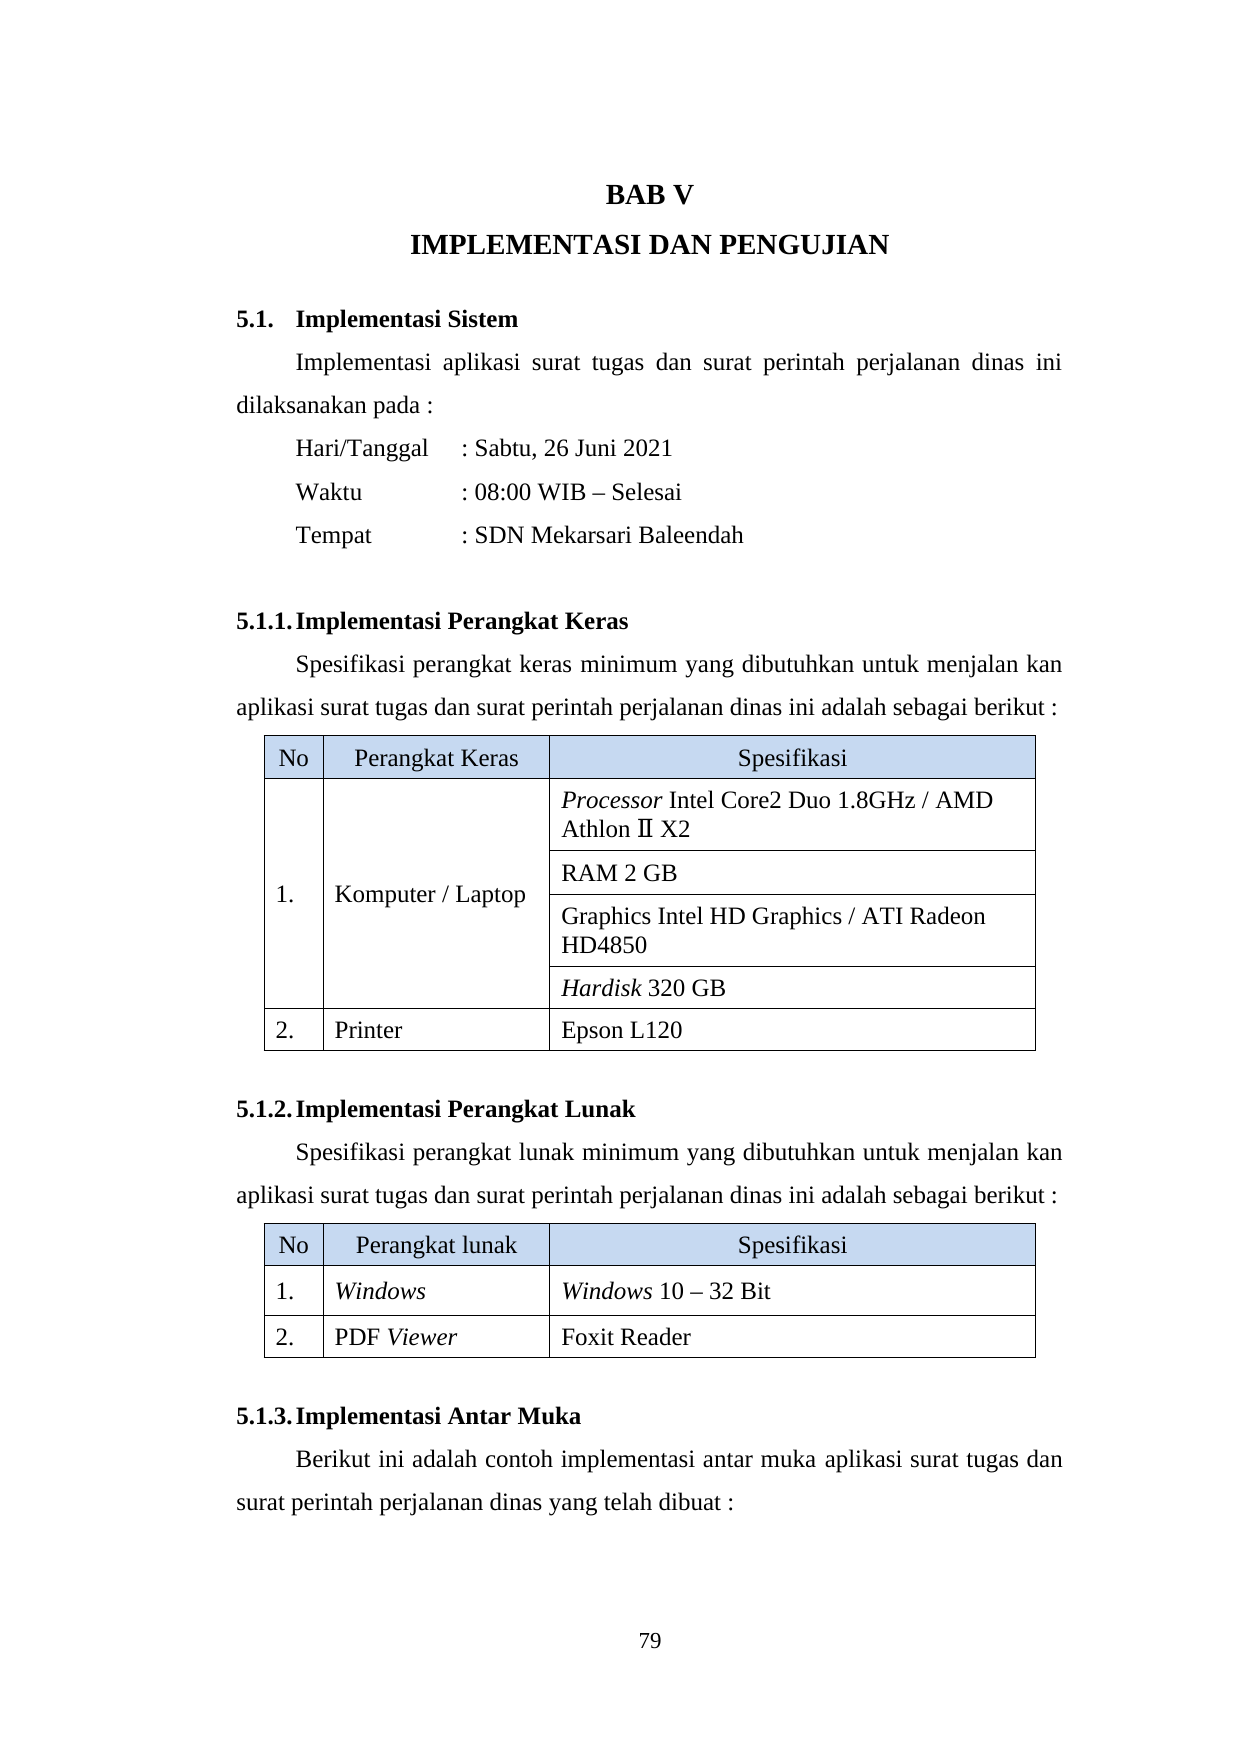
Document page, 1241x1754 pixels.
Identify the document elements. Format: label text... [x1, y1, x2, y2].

subtitle Implementasi Sistem [236, 304, 1063, 333]
subtitle Implementasi Perangkat Keras [236, 606, 1063, 635]
text Waktu : 08:00 WIB – Selesai [236, 477, 1063, 505]
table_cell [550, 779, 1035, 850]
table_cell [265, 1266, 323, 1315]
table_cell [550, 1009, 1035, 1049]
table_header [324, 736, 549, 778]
text Implementasi aplikasi surat tugas dan surat perintah perjalanan dinas ini dilaksanakan pada : [236, 347, 1063, 419]
text Tempat : SDN Mekarsari Baleendah [236, 520, 1063, 548]
subtitle Implementasi Antar Muka [236, 1401, 1063, 1429]
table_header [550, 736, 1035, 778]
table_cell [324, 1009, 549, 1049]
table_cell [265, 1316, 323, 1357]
list Spesifikasi perangkat lunak minimum yang dibutuhkan untuk menjalan kan aplikasi surat tugas dan surat perintah perjalanan dinas ini adalah sebagai berikut : [236, 1137, 1063, 1209]
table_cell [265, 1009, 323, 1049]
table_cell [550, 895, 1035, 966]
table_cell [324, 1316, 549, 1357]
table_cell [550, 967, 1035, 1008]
text Hari/Tanggal : Sabtu, 26 Juni 2021 [236, 433, 1063, 462]
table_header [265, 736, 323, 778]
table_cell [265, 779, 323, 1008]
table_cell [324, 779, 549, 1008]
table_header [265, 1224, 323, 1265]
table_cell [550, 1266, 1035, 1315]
list Spesifikasi perangkat keras minimum yang dibutuhkan untuk menjalan kan aplikasi surat tugas dan surat perintah perjalanan dinas ini adalah sebagai berikut : [236, 649, 1063, 721]
subtitle BAB V IMPLEMENTASI DAN PENGUJIAN [177, 177, 1063, 261]
subtitle Implementasi Perangkat Lunak [236, 1094, 1063, 1122]
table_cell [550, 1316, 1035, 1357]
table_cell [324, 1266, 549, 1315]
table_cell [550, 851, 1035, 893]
text Berikut ini adalah contoh implementasi antar muka aplikasi surat tugas dan surat perintah perjalanan dinas yang telah dibuat : [236, 1444, 1063, 1516]
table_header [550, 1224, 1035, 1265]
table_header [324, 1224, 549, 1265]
